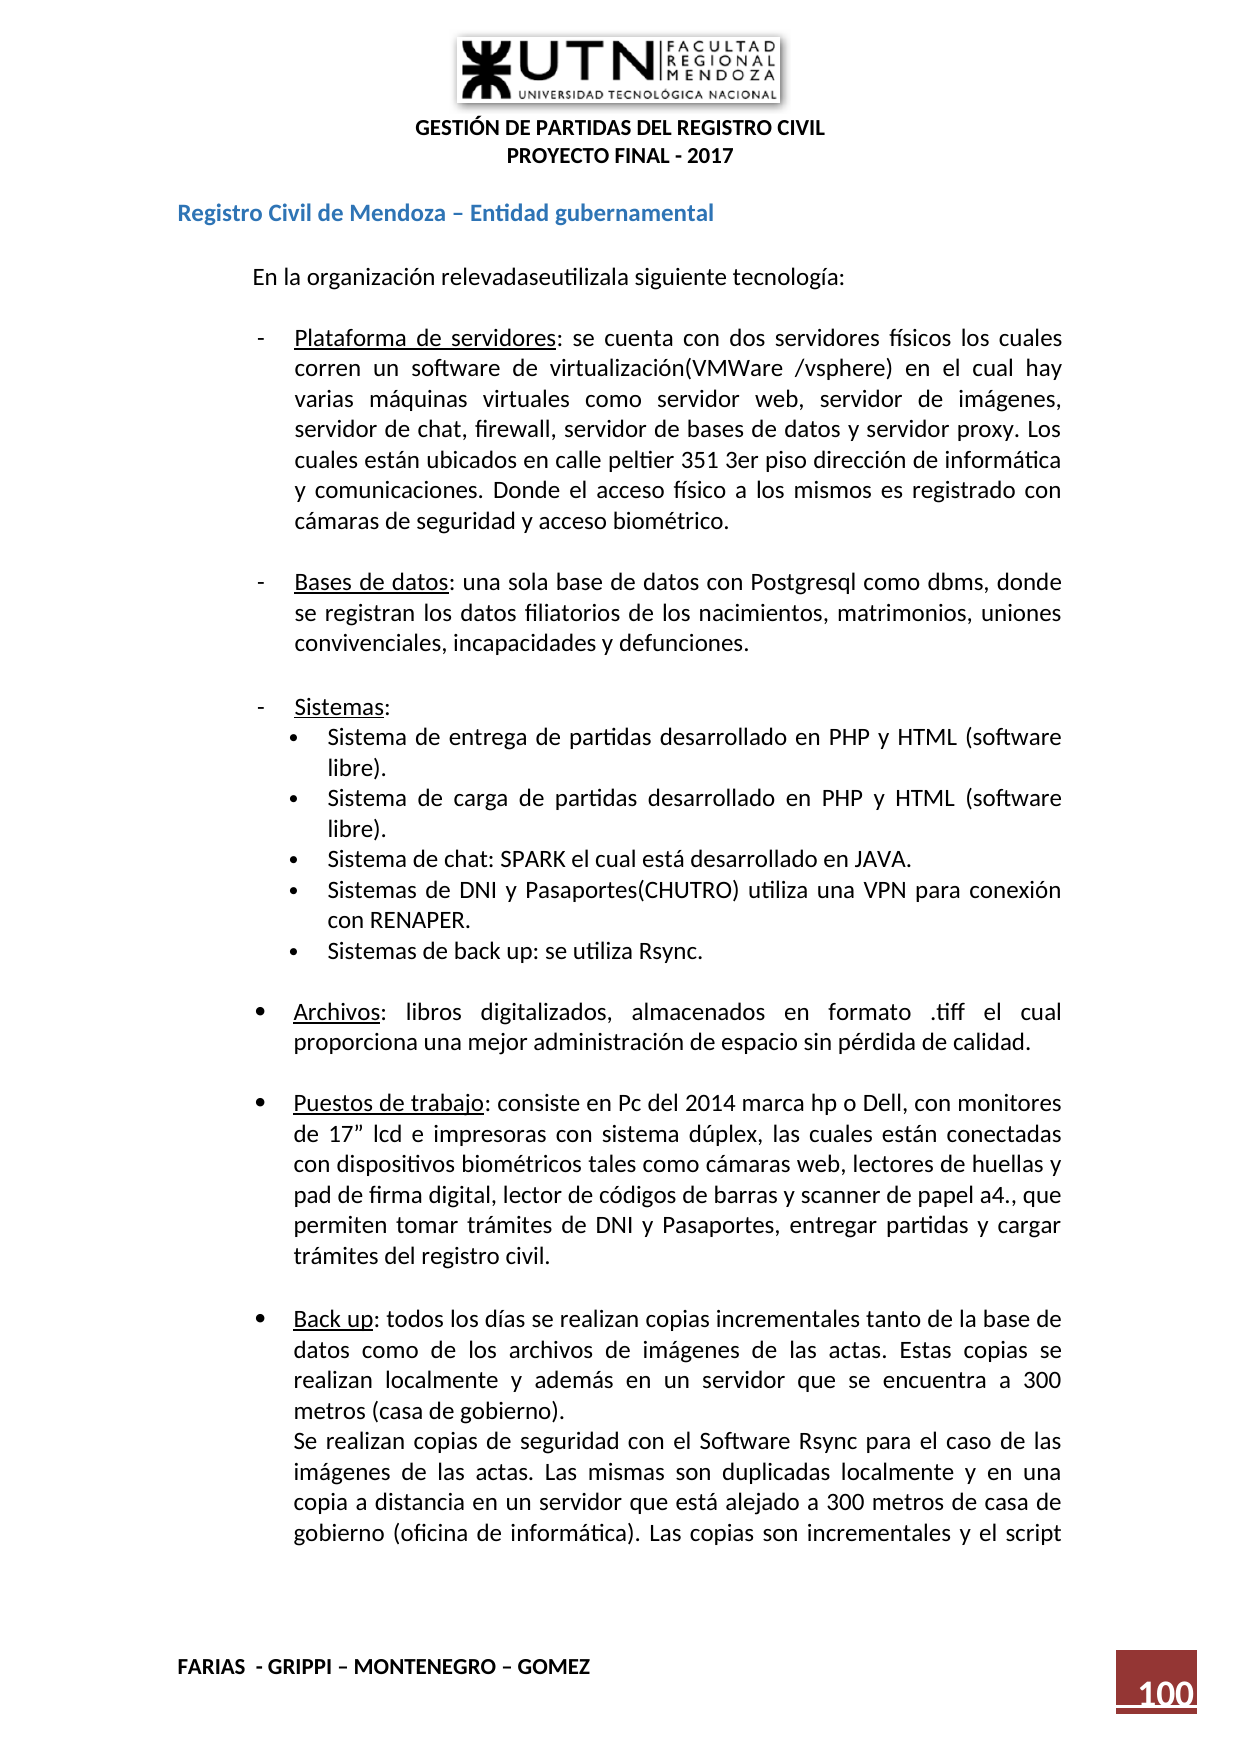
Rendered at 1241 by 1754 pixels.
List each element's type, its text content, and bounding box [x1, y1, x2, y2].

list Sistemas: [257, 691, 1063, 721]
picture [449, 29, 791, 114]
list Sistemas de DNI y Pasaportes(CHUTRO) utiliza una VPN para conexión con RENAPER. [290, 874, 1063, 935]
list Back up: todos los días se realizan copias incrementales tanto de la base de datos como de los archivos de imágenes de las actas. Estas copias se realizan localmente y además en un servidor que se encuentra a 300 metros (casa de gobierno). [256, 1303, 1063, 1426]
list Puestos de trabajo: consiste en Pc del 2014 marca hp o Dell, con monitores de 17” lcd e impresoras con sistema dúplex, las cuales están conectadas con dispositivos biométricos tales como cámaras web, lectores de huellas y pad de firma digital, lector de códigos de barras y scanner de papel a4., que permiten tomar trámites de DNI y Pasaportes, entregar partidas y cargar trámites del registro civil. [256, 1087, 1063, 1271]
list Sistema de carga de partidas desarrollado en PHP y HTML (software libre). [290, 782, 1063, 843]
list Sistema de entrega de partidas desarrollado en PHP y HTML (software libre). [290, 721, 1063, 782]
list Bases de datos: una sola base de datos con Postgresql como dbms, donde se registran los datos filiatorios de los nacimientos, matrimonios, uniones convivenciales, incapacidades y defunciones. [257, 566, 1063, 658]
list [293, 1426, 1063, 1548]
list Archivos: libros digitalizados, almacenados en formato .tiff el cual proporciona una mejor administración de espacio sin pérdida de calidad. [256, 996, 1063, 1057]
list Plataforma de servidores: se cuenta con dos servidores físicos los cuales corren un software de virtualización(VMWare /vsphere) en el cual hay varias máquinas virtuales como servidor web, servidor de imágenes, servidor de chat, firewall, servidor de bases de datos y servidor proxy. Los cuales están ubicados en calle peltier 351 3er piso dirección de informática y comunicaciones. Donde el acceso físico a los mismos es registrado con cámaras de seguridad y acceso biométrico. [257, 322, 1063, 536]
subtitle Registro Civil de Mendoza – Entidad gubernamental [177, 197, 1063, 228]
list Sistema de chat: SPARK el cual está desarrollado en JAVA. [290, 843, 1063, 874]
list Sistemas de back up: se utiliza Rsync. [290, 935, 1063, 965]
text En la organización relevadaseutilizala siguiente tecnología: [177, 261, 1063, 291]
